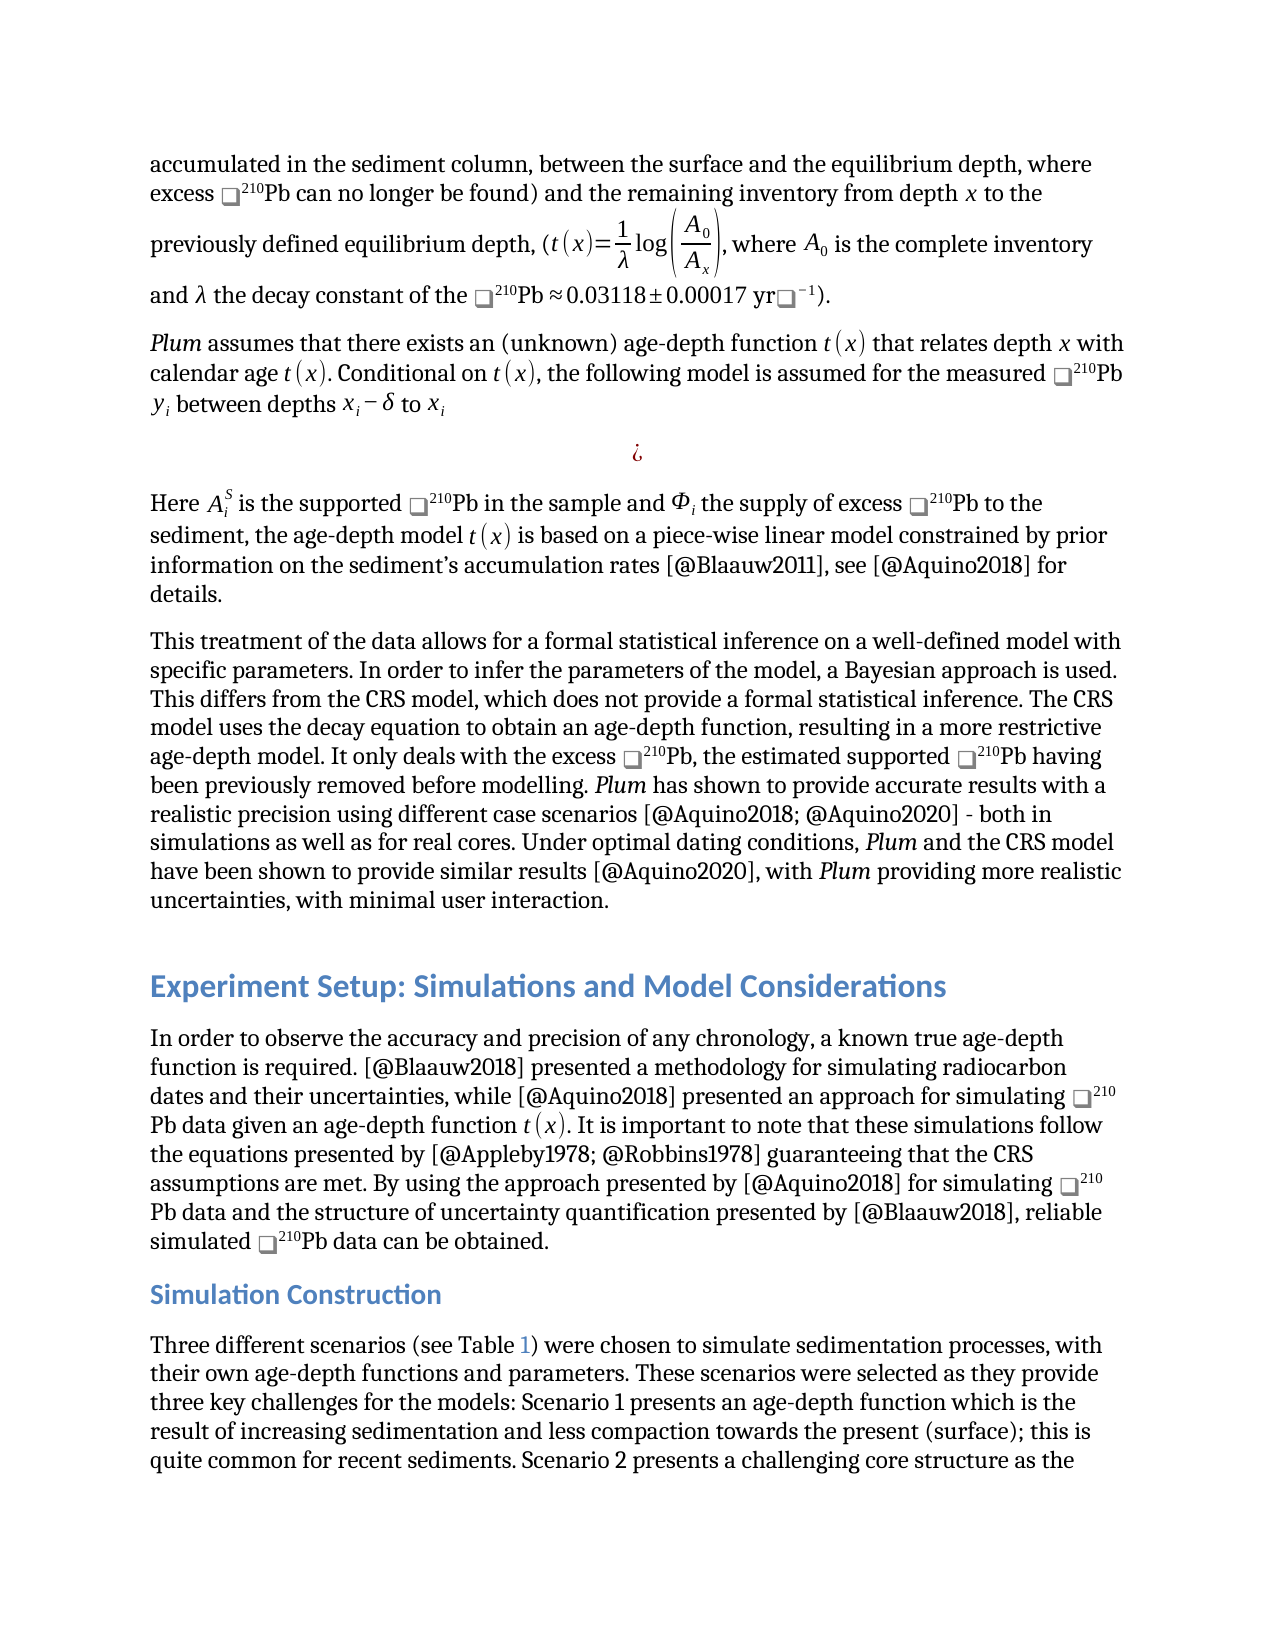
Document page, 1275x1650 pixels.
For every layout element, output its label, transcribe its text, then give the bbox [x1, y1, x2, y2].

text Plum assumes that there exists an (unknown) age-depth function that relates depth with calendar age . Conditional on , the following model is assumed for the measured Pb between depths to [150, 328, 1125, 420]
subtitle Simulation Construction [150, 1276, 1125, 1312]
text This treatment of the data allows for a formal statistical inference on a well-defined model with specific parameters. In order to infer the parameters of the model, a Bayesian approach is used. This differs from the CRS model, which does not provide a formal statistical inference. The CRS model uses the decay equation to obtain an age-depth function, resulting in a more restrictive age-depth model. It only deals with the excess Pb, the estimated supported Pb having been previously removed before modelling. Plum has shown to provide accurate results with a realistic precision using different case scenarios [@Aquino2018; @Aquino2020] - both in simulations as well as for real cores. Under optimal dating conditions, Plum and the CRS model have been shown to provide similar results [@Aquino2020], with Plum providing more realistic uncertainties, with minimal user interaction. [150, 627, 1125, 914]
text In order to observe the accuracy and precision of any chronology, a known true age-depth function is required. [@Blaauw2018] presented a methodology for simulating radiocarbon dates and their uncertainties, while [@Aquino2018] presented an approach for simulating Pb data given an age-depth function . It is important to note that these simulations follow the equations presented by [@Appleby1978; @Robbins1978] guaranteeing that the CRS assumptions are met. By using the approach presented by [@Aquino2018] for simulating Pb data and the structure of uncertainty quantification presented by [@Blaauw2018], reliable simulated Pb data can be obtained. [150, 1024, 1125, 1255]
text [150, 150, 1125, 309]
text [150, 1331, 1125, 1474]
subtitle Experiment Setup: Simulations and Model Considerations [150, 964, 1125, 1005]
text Here is the supported Pb in the sample and the supply of excess Pb to the sediment, the age-depth model is based on a piece-wise linear model constrained by prior information on the sediment’s accumulation rates [@Blaauw2011], see [@Aquino2018] for details. [150, 486, 1125, 608]
